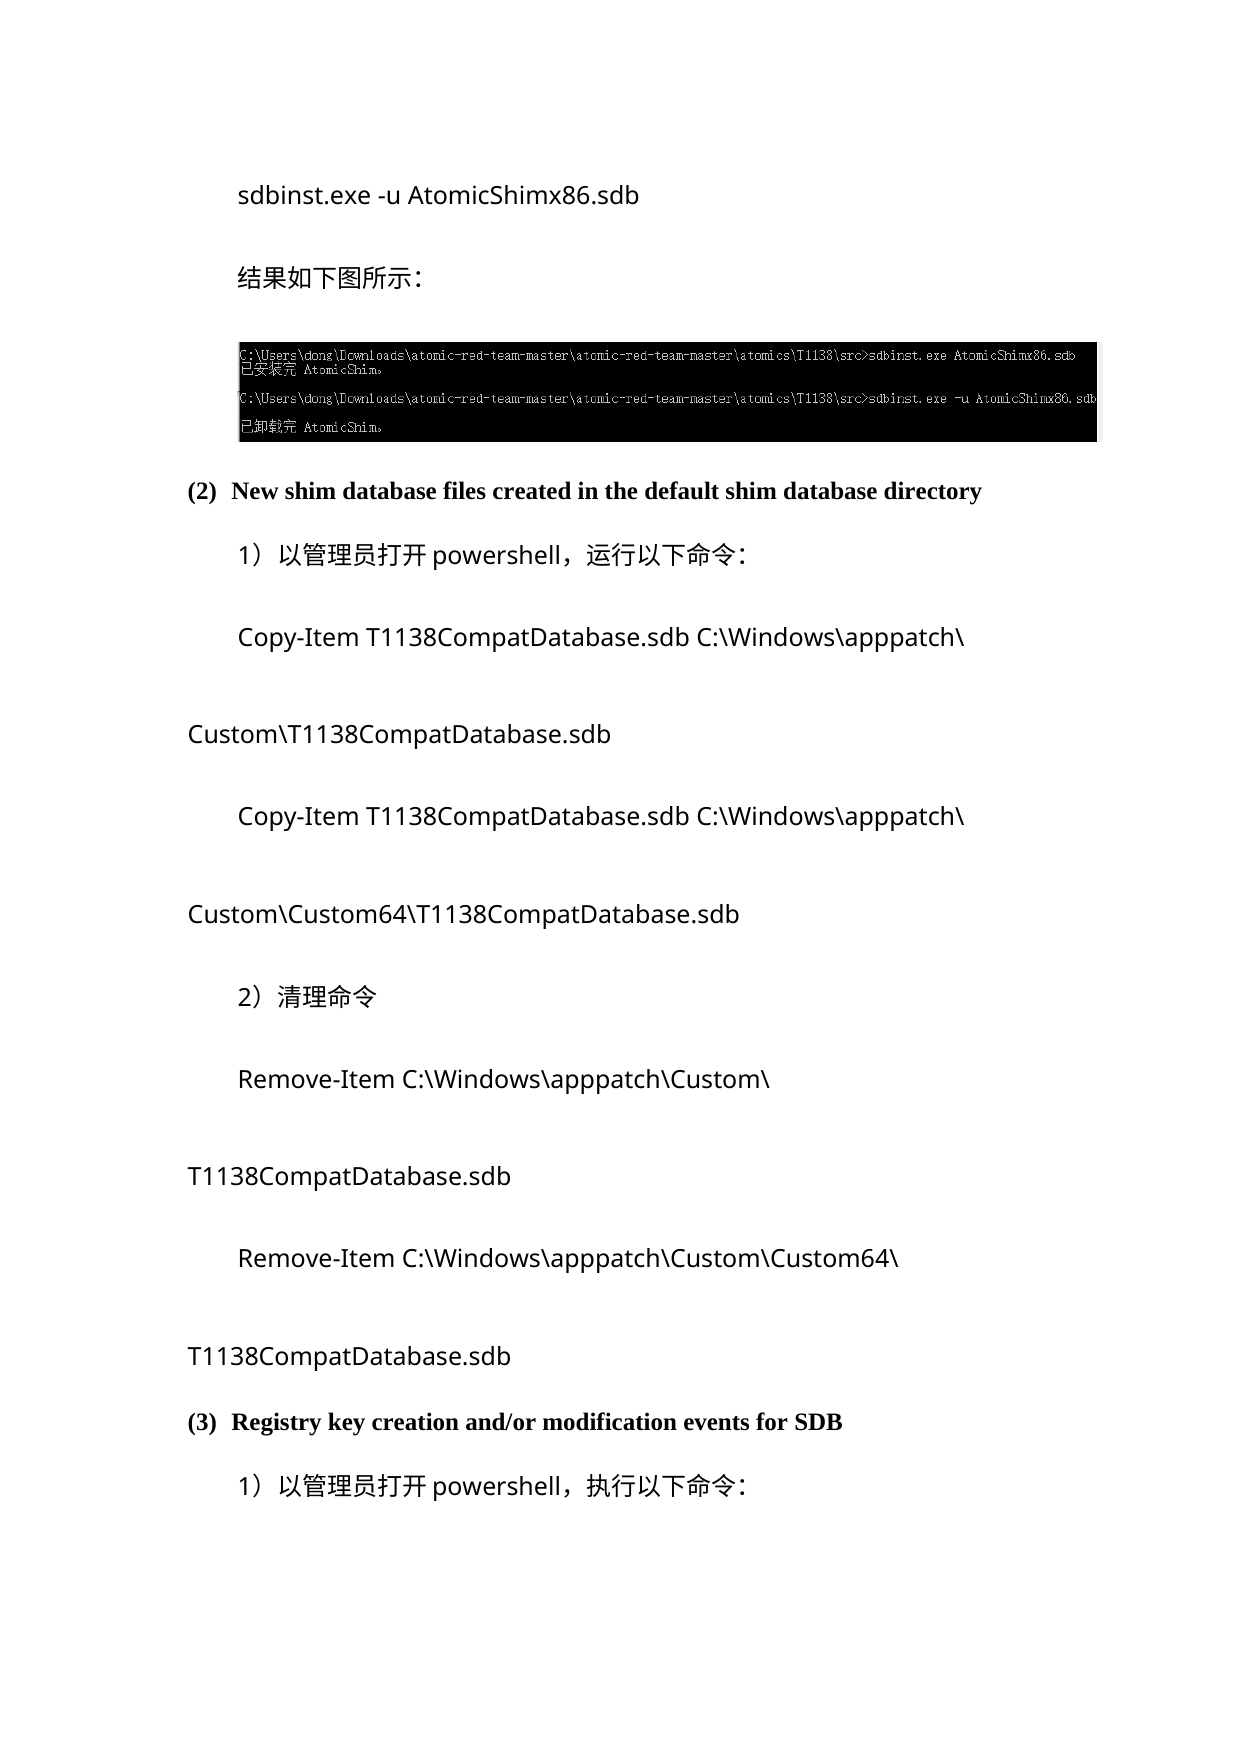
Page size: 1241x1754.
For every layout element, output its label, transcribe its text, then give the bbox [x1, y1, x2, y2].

picture [237, 342, 1103, 442]
subtitle New shim database files created in the default shim database directory [187, 474, 1053, 507]
text Copy-Item T1138CompatDatabase.sdb C:\Windows\apppatch\Custom\T1138CompatDatabase.sdb [187, 604, 1053, 767]
text Remove-Item C:\Windows\apppatch\Custom\T1138CompatDatabase.sdb [187, 1046, 1053, 1209]
text Remove-Item C:\Windows\apppatch\Custom\Custom64\T1138CompatDatabase.sdb [187, 1226, 1053, 1388]
text 1）以管理员打开powershell，运行以下命令： [187, 521, 1053, 586]
text 结果如下图所示： [187, 244, 1053, 309]
text sdbinst.exe -u AtomicShimx86.sdb [187, 162, 1053, 227]
text Copy-Item T1138CompatDatabase.sdb C:\Windows\apppatch\Custom\Custom64\T1138CompatDatabase.sdb [187, 783, 1053, 946]
text 2）清理命令 [187, 963, 1053, 1028]
subtitle Registry key creation and/or modification events for SDB [187, 1405, 1053, 1438]
text 1）以管理员打开powershell，执行以下命令： [187, 1452, 1053, 1517]
